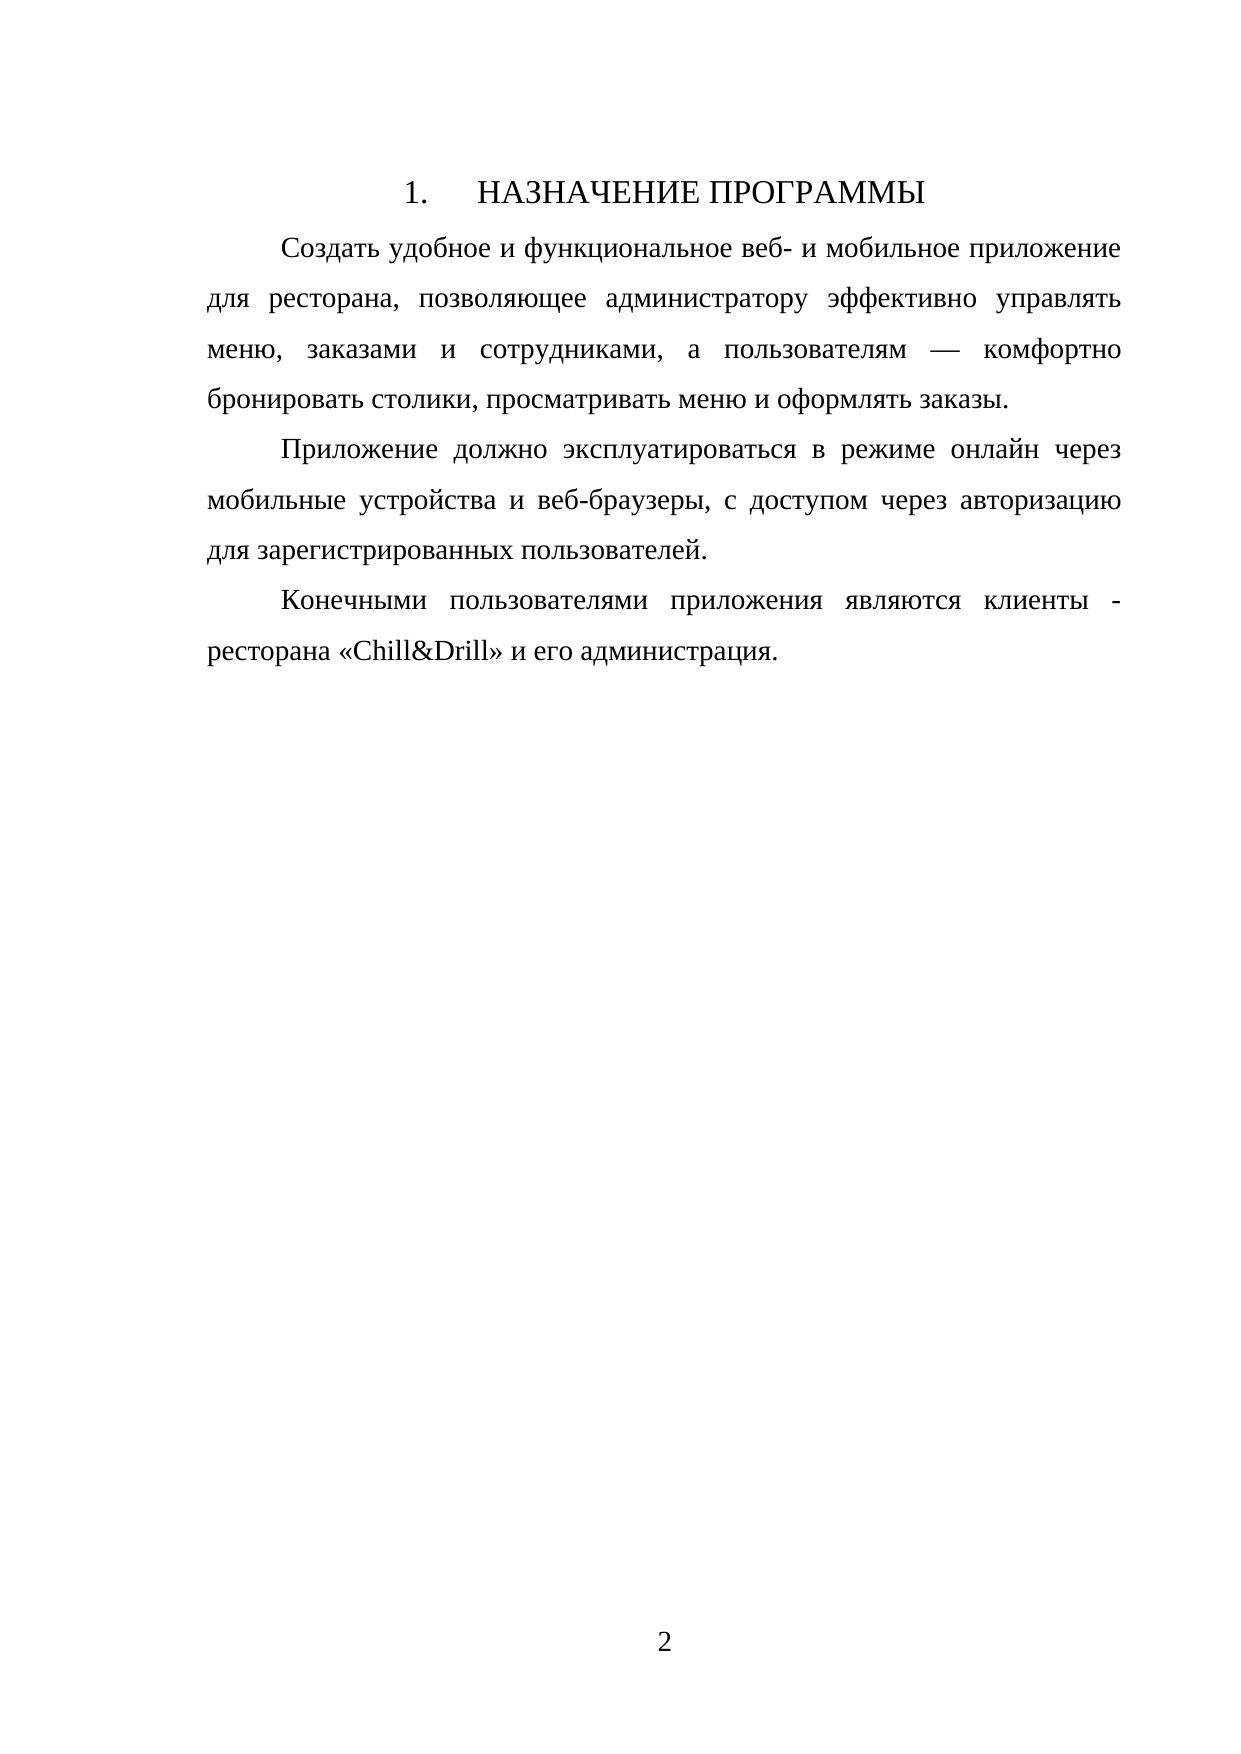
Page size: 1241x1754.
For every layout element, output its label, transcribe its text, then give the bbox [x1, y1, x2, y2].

text Конечными пользователями приложения являются клиенты -ресторана «Chill&Drill» и его администрация. [207, 582, 1122, 666]
text Приложение должно эксплуатироваться в режиме онлайн через мобильные устройства и веб-браузеры, с доступом через авторизацию для зарегистрированных пользователей. [207, 431, 1122, 566]
subtitle НАЗНАЧЕНИЕ ПРОГРАММЫ [207, 173, 1122, 211]
text Создать удобное и функциональное веб- и мобильное приложение для ресторана, позволяющее администратору эффективно управлять меню, заказами и сотрудниками, а пользователям — комфортно бронировать столики, просматривать меню и оформлять заказы. [207, 230, 1122, 415]
